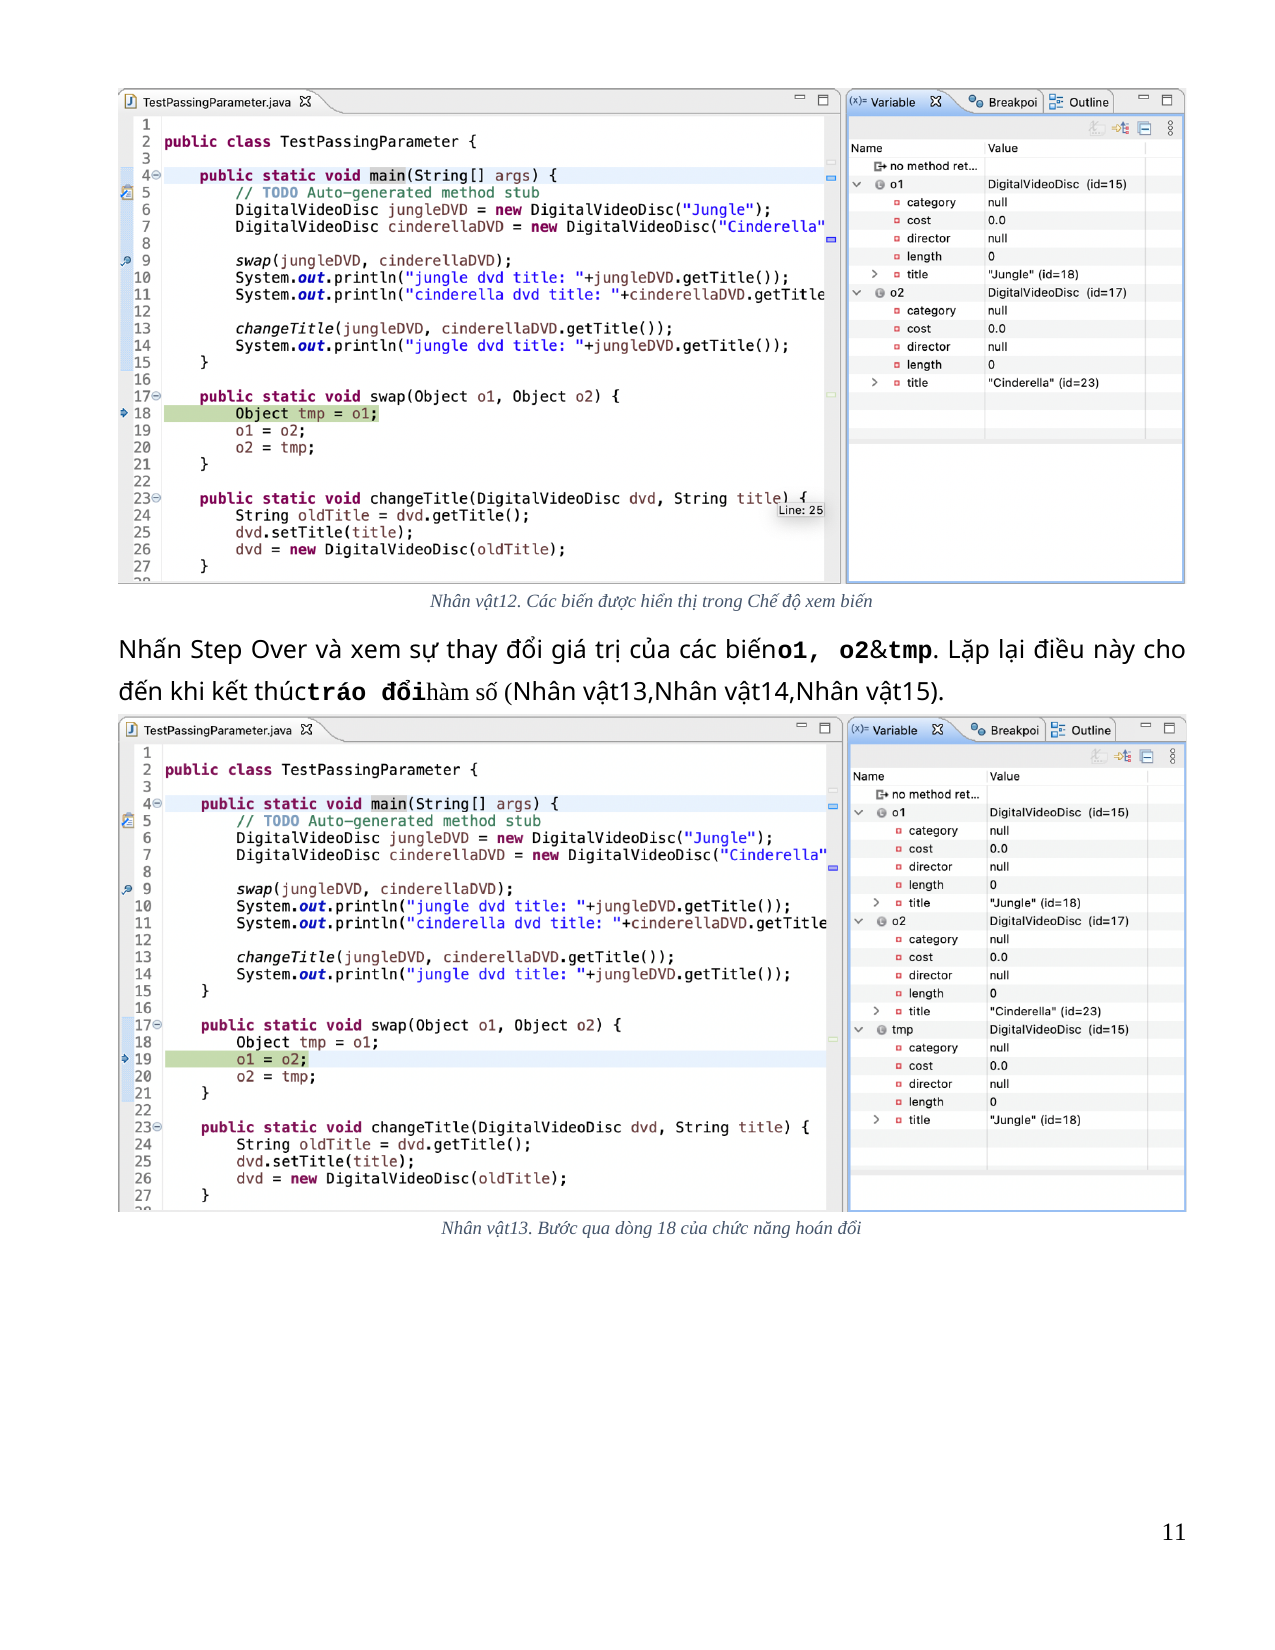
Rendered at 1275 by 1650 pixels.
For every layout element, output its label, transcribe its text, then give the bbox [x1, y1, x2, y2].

text Nhấn Step Over và xem sự thay đổi giá trị của các biếno1, o2&tmp. Lặp lại điều này cho đến khi kết thúctráo đổihàm số (Hình 13,Hình 14,Hình 15). [118, 632, 1186, 707]
picture [118, 88, 1187, 584]
picture [118, 714, 1187, 1212]
text Nhân vật12. Các biến được hiển thị trong Chế độ xem biến [118, 590, 1186, 611]
text Nhân vật13. Bước qua dòng 18 của chức năng hoán đổi [118, 1217, 1186, 1238]
